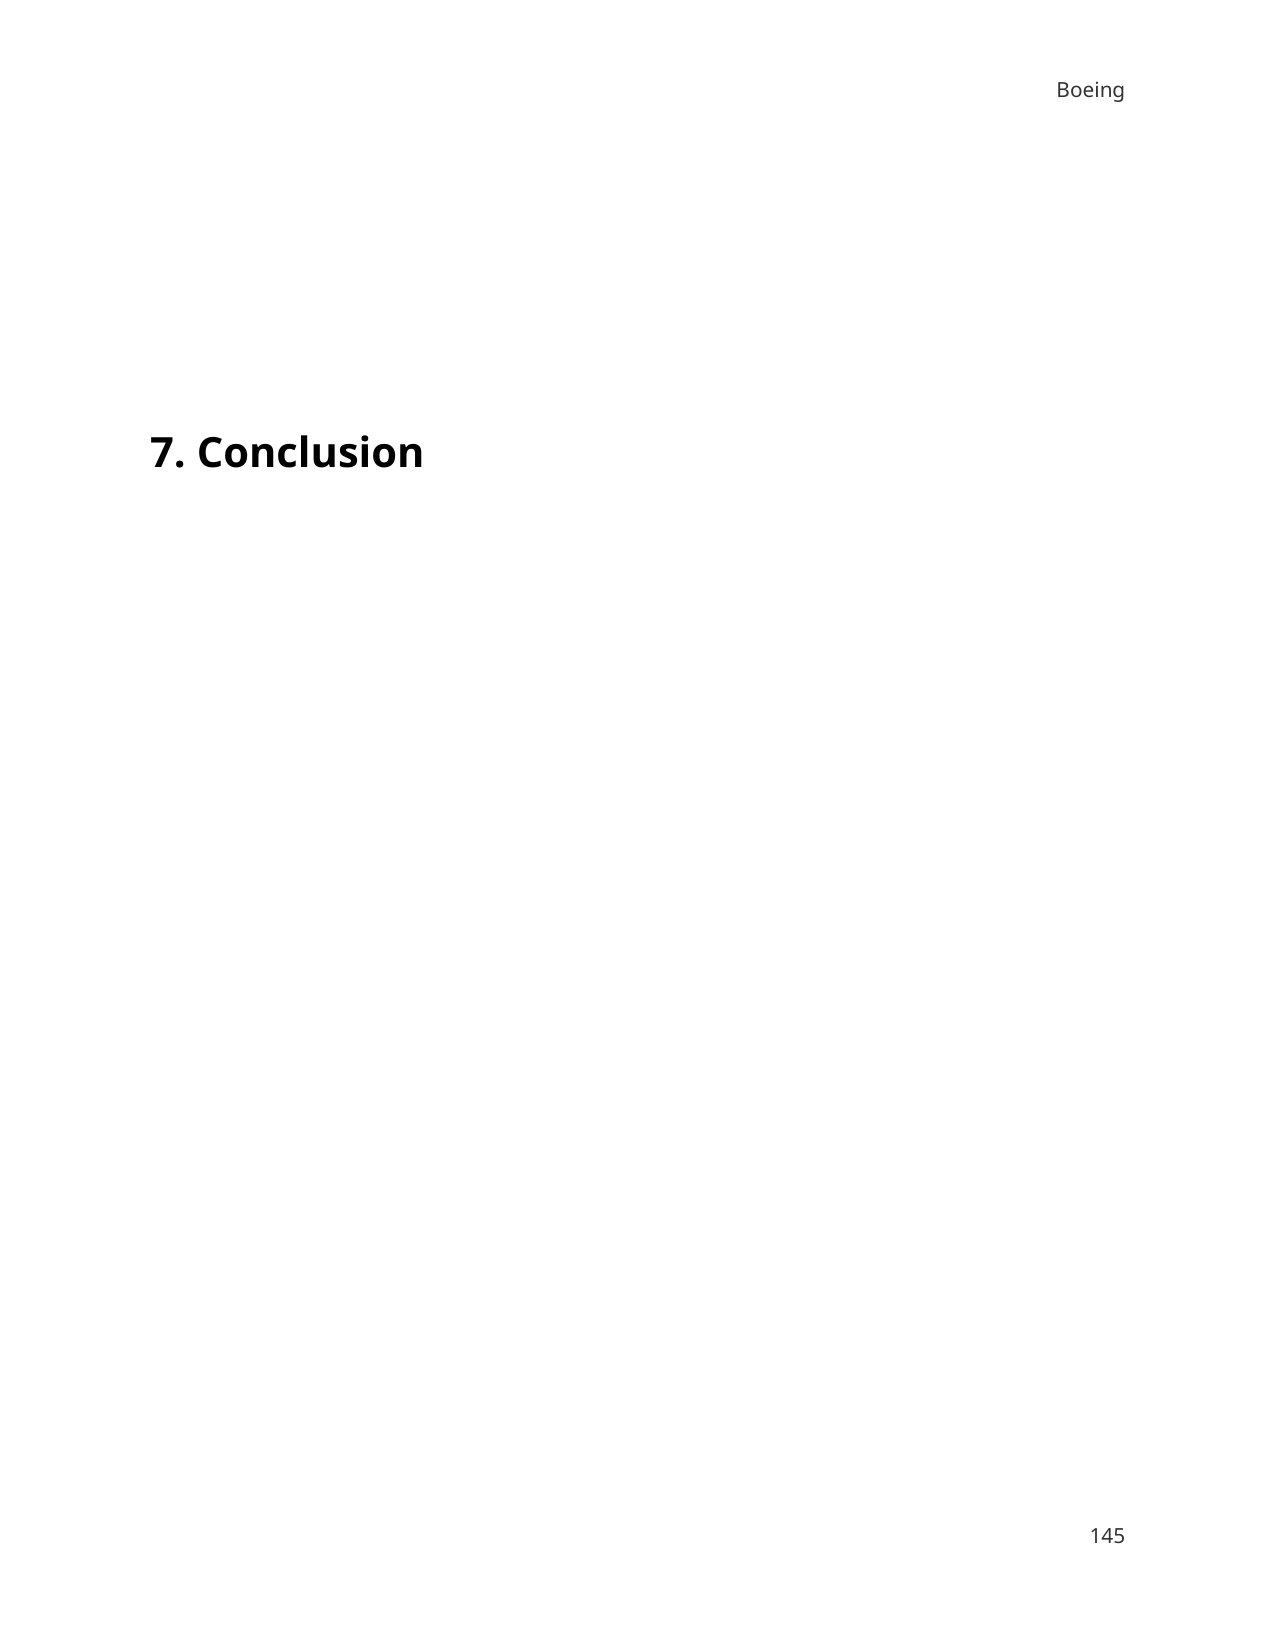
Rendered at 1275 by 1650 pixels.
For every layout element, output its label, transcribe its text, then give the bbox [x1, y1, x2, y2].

subtitle Conclusion [150, 422, 1125, 479]
